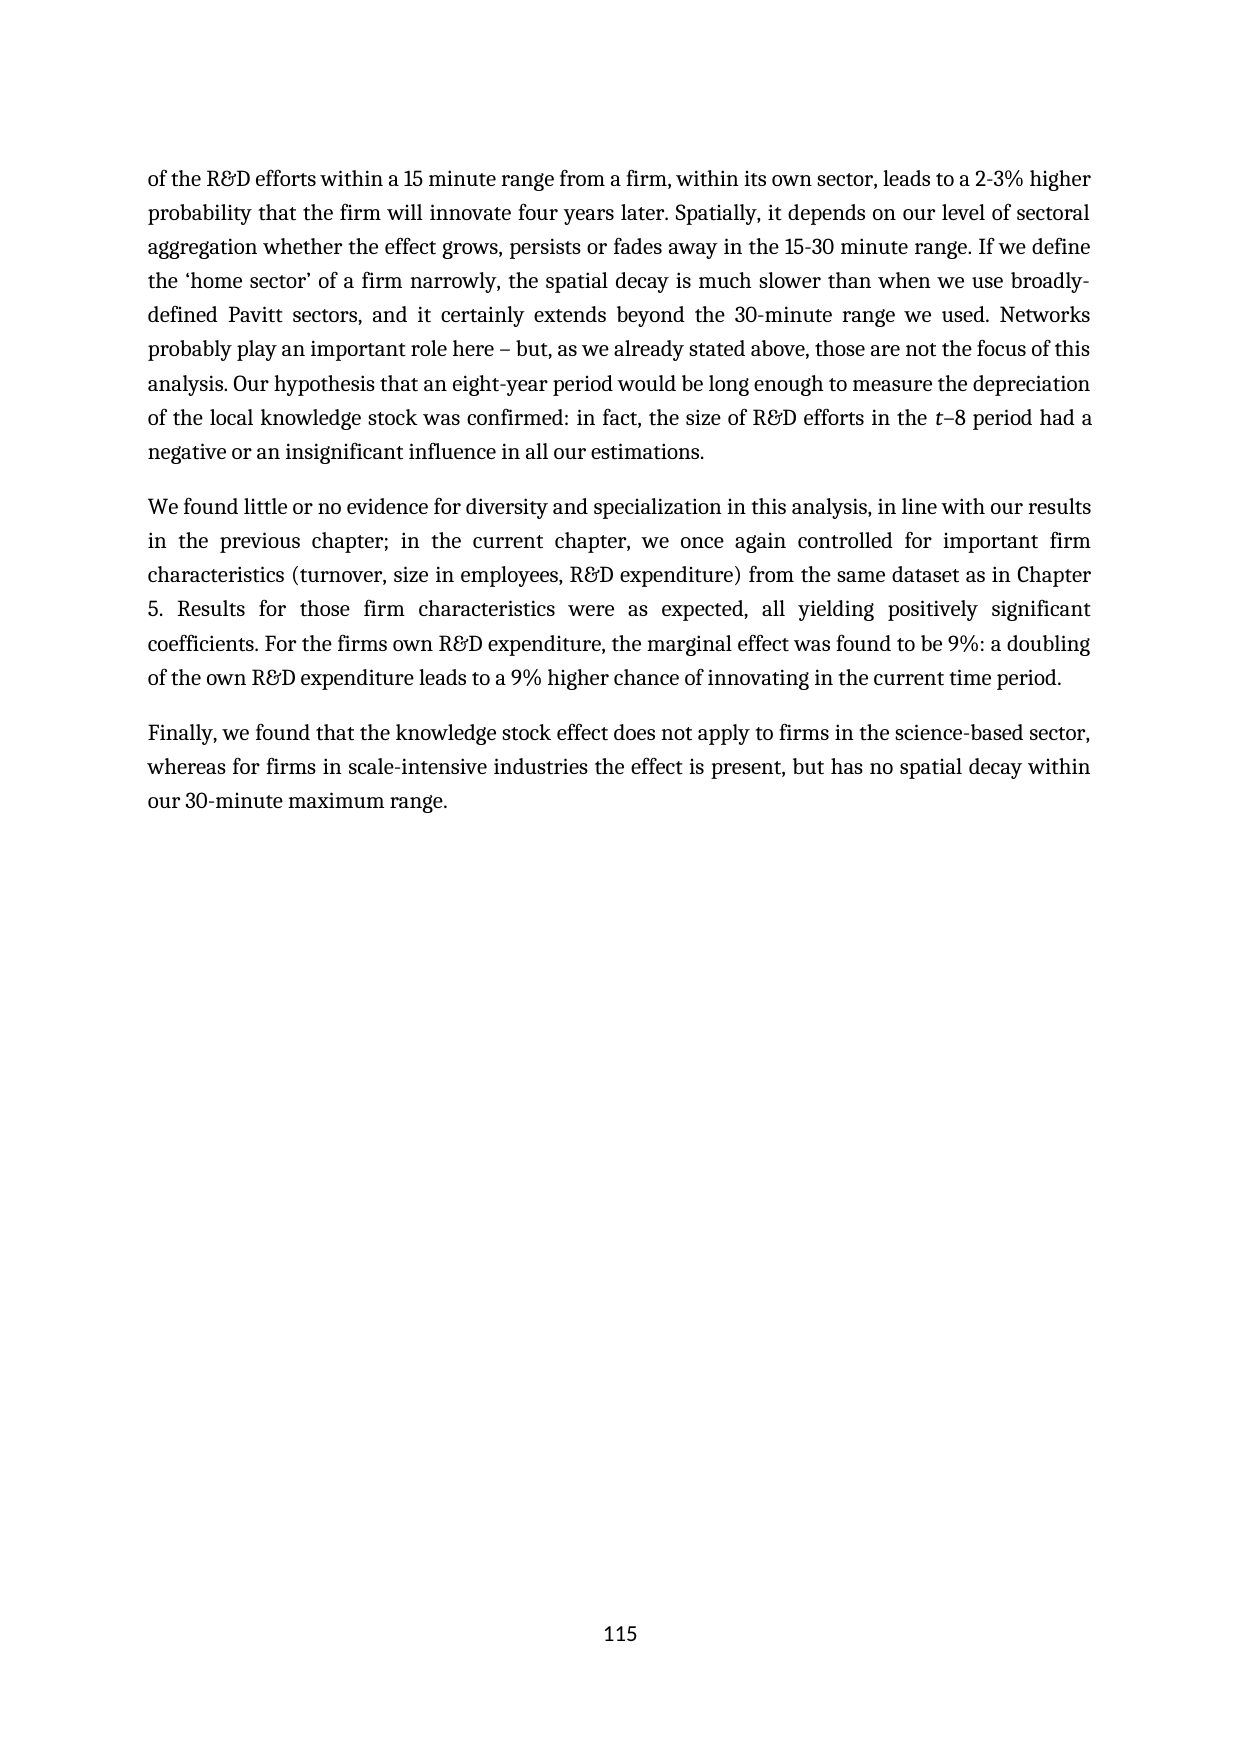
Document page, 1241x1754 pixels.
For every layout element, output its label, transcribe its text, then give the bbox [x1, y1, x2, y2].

text We found little or no evidence for diversity and specialization in this analysis, in line with our results in the previous chapter; in the current chapter, we once again controlled for important firm characteristics (turnover, size in employees, R&D expenditure) from the same dataset as in Chapter 5. Results for those firm characteristics were as expected, all yielding positively significant coefficients. For the firms own R&D expenditure, the marginal effect was found to be 9%: a doubling of the own R&D expenditure leads to a 9% higher chance of innovating in the current time period. [148, 494, 1092, 691]
text Finally, we found that the knowledge stock effect does not apply to firms in the science-based sector, whereas for firms in scale-intensive industries the effect is present, but has no spatial decay within our 30-minute maximum range. [148, 719, 1092, 814]
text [148, 165, 1092, 465]
